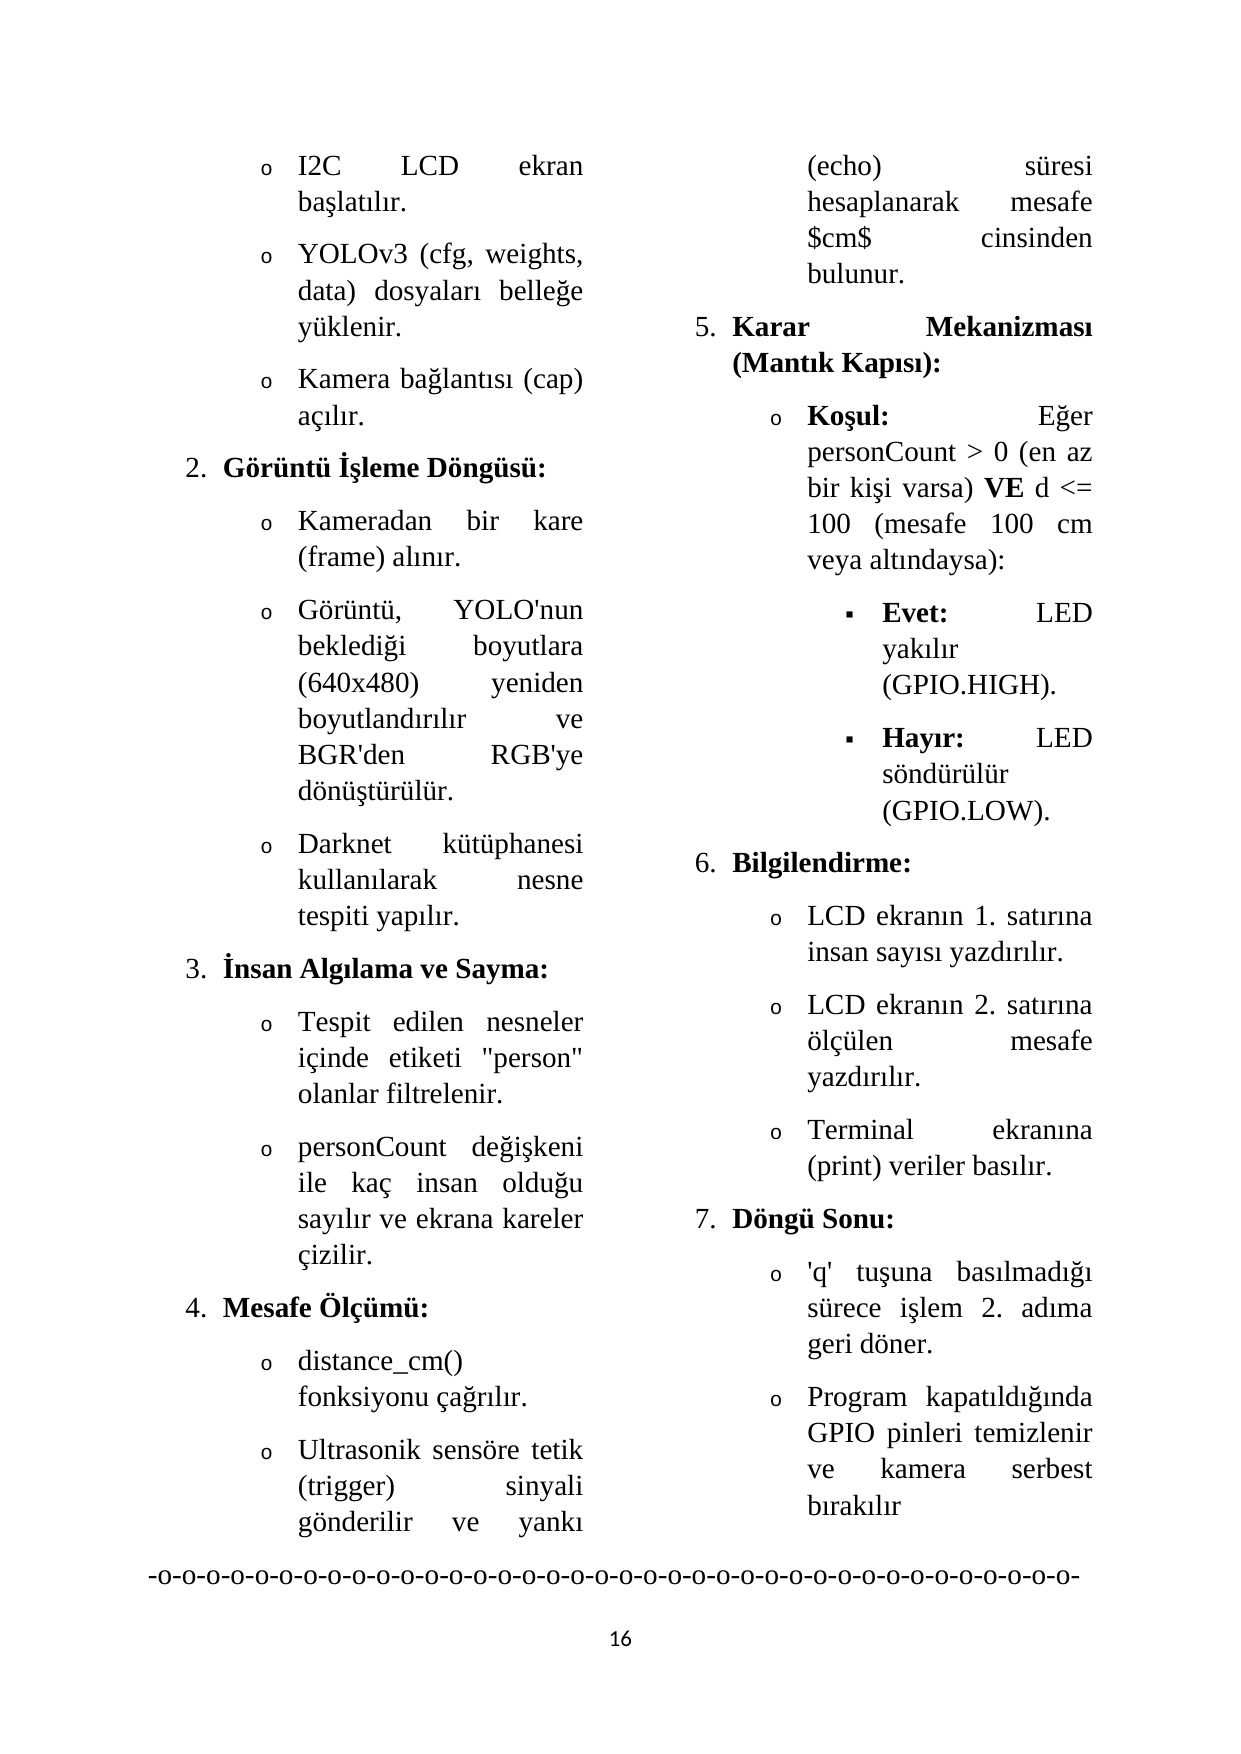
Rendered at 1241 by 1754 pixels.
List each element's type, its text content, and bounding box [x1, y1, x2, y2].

list LCD ekranın 1. satırına insan sayısı yazdırılır. [769, 898, 1093, 968]
list YOLOv3 (cfg, weights, data) dosyaları belleğe yüklenir. [260, 237, 583, 342]
list Hayır: LED söndürülür (GPIO.LOW). [844, 720, 1093, 826]
list İnsan Algılama ve Sayma: [185, 951, 583, 984]
list Terminal ekranına (print) veriler basılır. [769, 1112, 1093, 1182]
list Ultrasonik sensöre tetik (trigger) sinyali gönderilir ve yankı (echo) süresi hesaplanarak mesafe $cm$ cinsinden bulunur. [769, 148, 1093, 289]
list Program kapatıldığında GPIO pinleri temizlenir ve kamera serbest bırakılır [769, 1379, 1093, 1521]
list I2C LCD ekran başlatılır. [260, 148, 583, 217]
list Karar Mekanizması (Mantık Kapısı): [694, 309, 1093, 378]
list 'q' tuşuna basılmadığı sürece işlem 2. adıma geri döner. [769, 1254, 1093, 1360]
list Ultrasonik sensöre tetik (trigger) sinyali gönderilir ve yankı (echo) süresi hesaplanarak mesafe $cm$ cinsinden bulunur. [260, 1432, 583, 1538]
text -o-o-o-o-o-o-o-o-o-o-o-o-o-o-o-o-o-o-o-o-o-o-o-o-o-o-o-o-o-o-o-o-o-o-o-o-o-o- [148, 1557, 1093, 1591]
list Kameradan bir kare (frame) alınır. [260, 503, 583, 573]
list Koşul: Eğer personCount > 0 (en az bir kişi varsa) VE d <= 100 (mesafe 100 cm veya altındaysa): [769, 398, 1093, 576]
list personCount değişkeni ile kaç insan olduğu sayılır ve ekrana kareler çizilir. [260, 1129, 583, 1271]
list Darknet kütüphanesi kullanılarak nesne tespiti yapılır. [260, 826, 583, 932]
list Görüntü İşleme Döngüsü: [185, 451, 583, 484]
list Görüntü, YOLO'nun beklediği boyutlara (640x480) yeniden boyutlandırılır ve BGR'den RGB'ye dönüştürülür. [260, 592, 583, 807]
list Döngü Sonu: [694, 1201, 1093, 1235]
list LCD ekranın 2. satırına ölçülen mesafe yazdırılır. [769, 987, 1093, 1093]
list Mesafe Ölçümü: [185, 1290, 583, 1324]
list Tespit edilen nesneler içinde etiketi "person" olanlar filtrelenir. [260, 1004, 583, 1110]
list Evet: LED yakılır (GPIO.HIGH). [844, 595, 1093, 701]
list Bilgilendirme: [694, 845, 1093, 879]
list Kamera bağlantısı (cap) açılır. [260, 362, 583, 431]
list distance_cm() fonksiyonu çağrılır. [260, 1343, 583, 1413]
